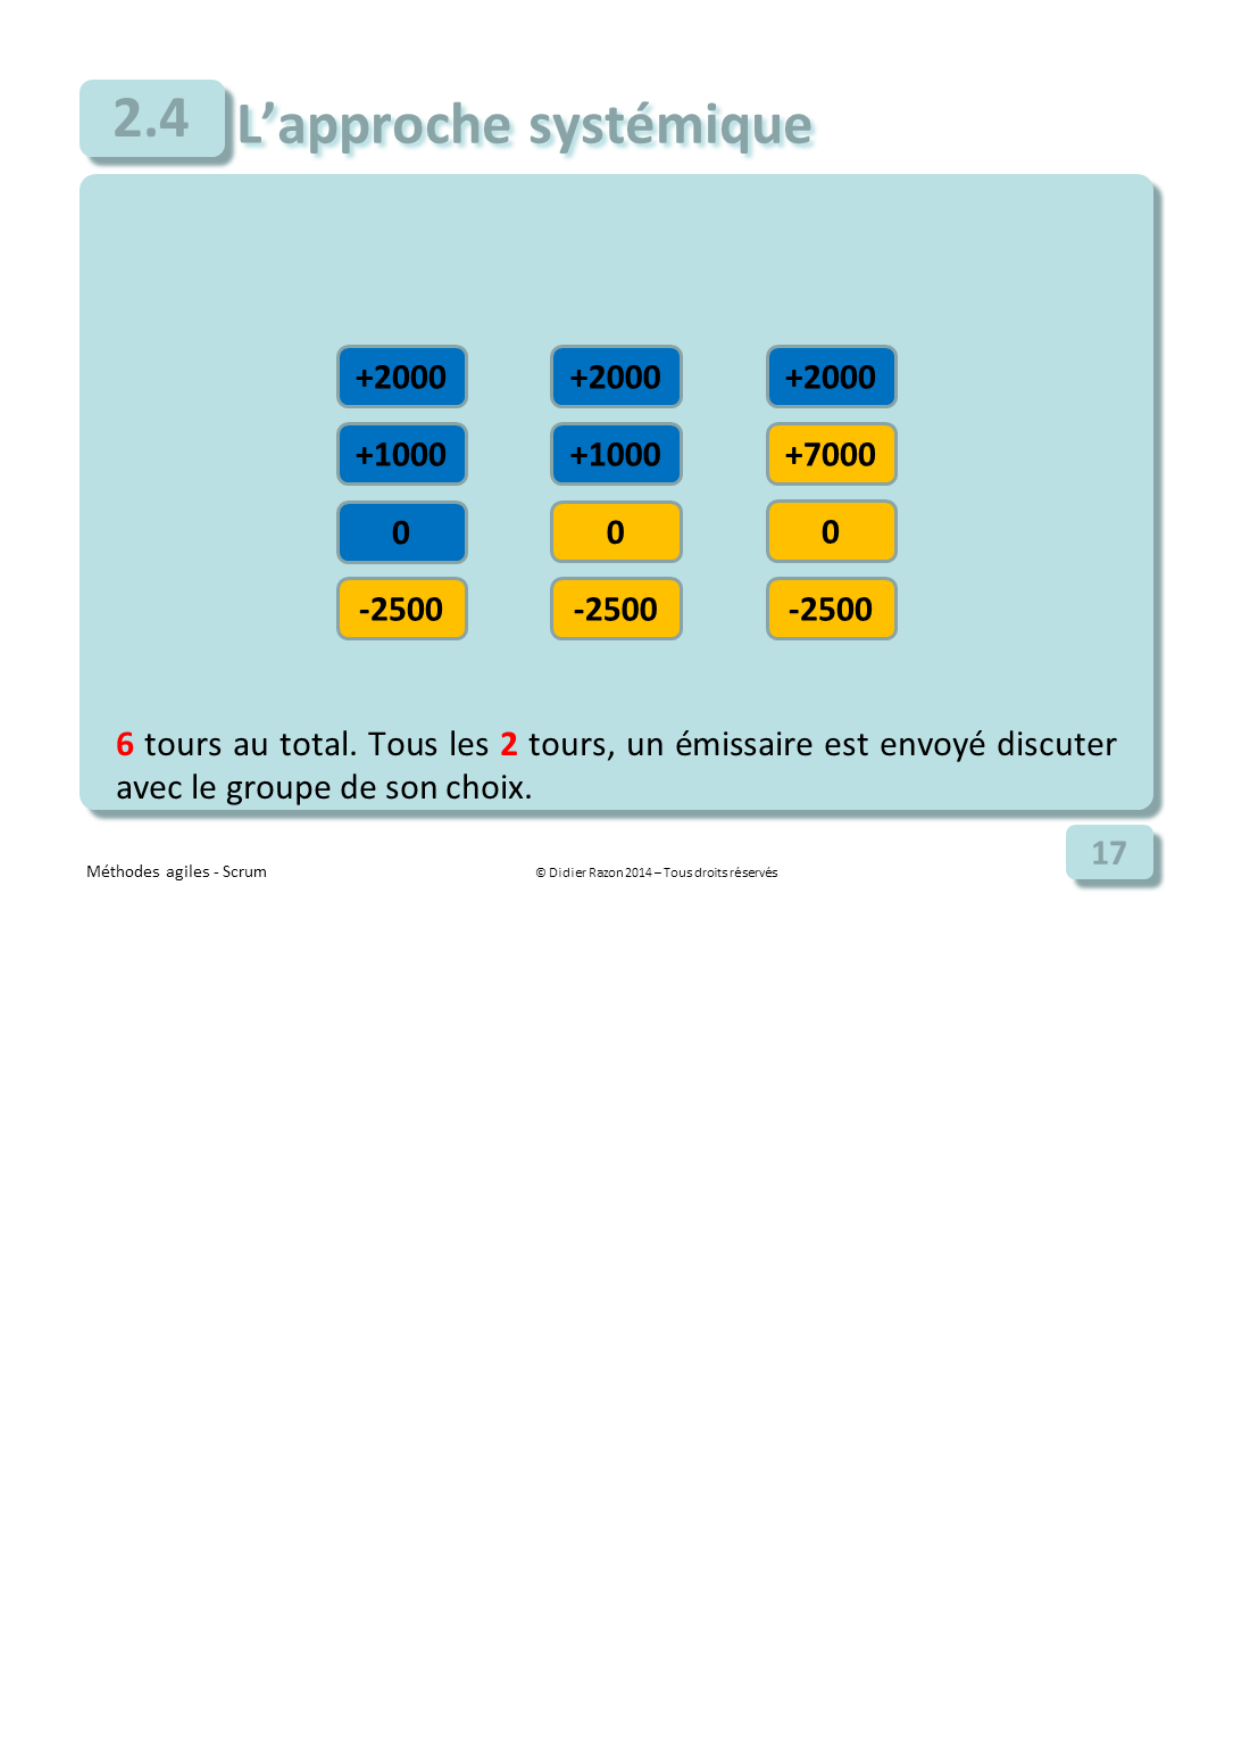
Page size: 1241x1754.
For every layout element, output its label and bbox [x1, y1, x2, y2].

picture [75, 75, 1166, 893]
